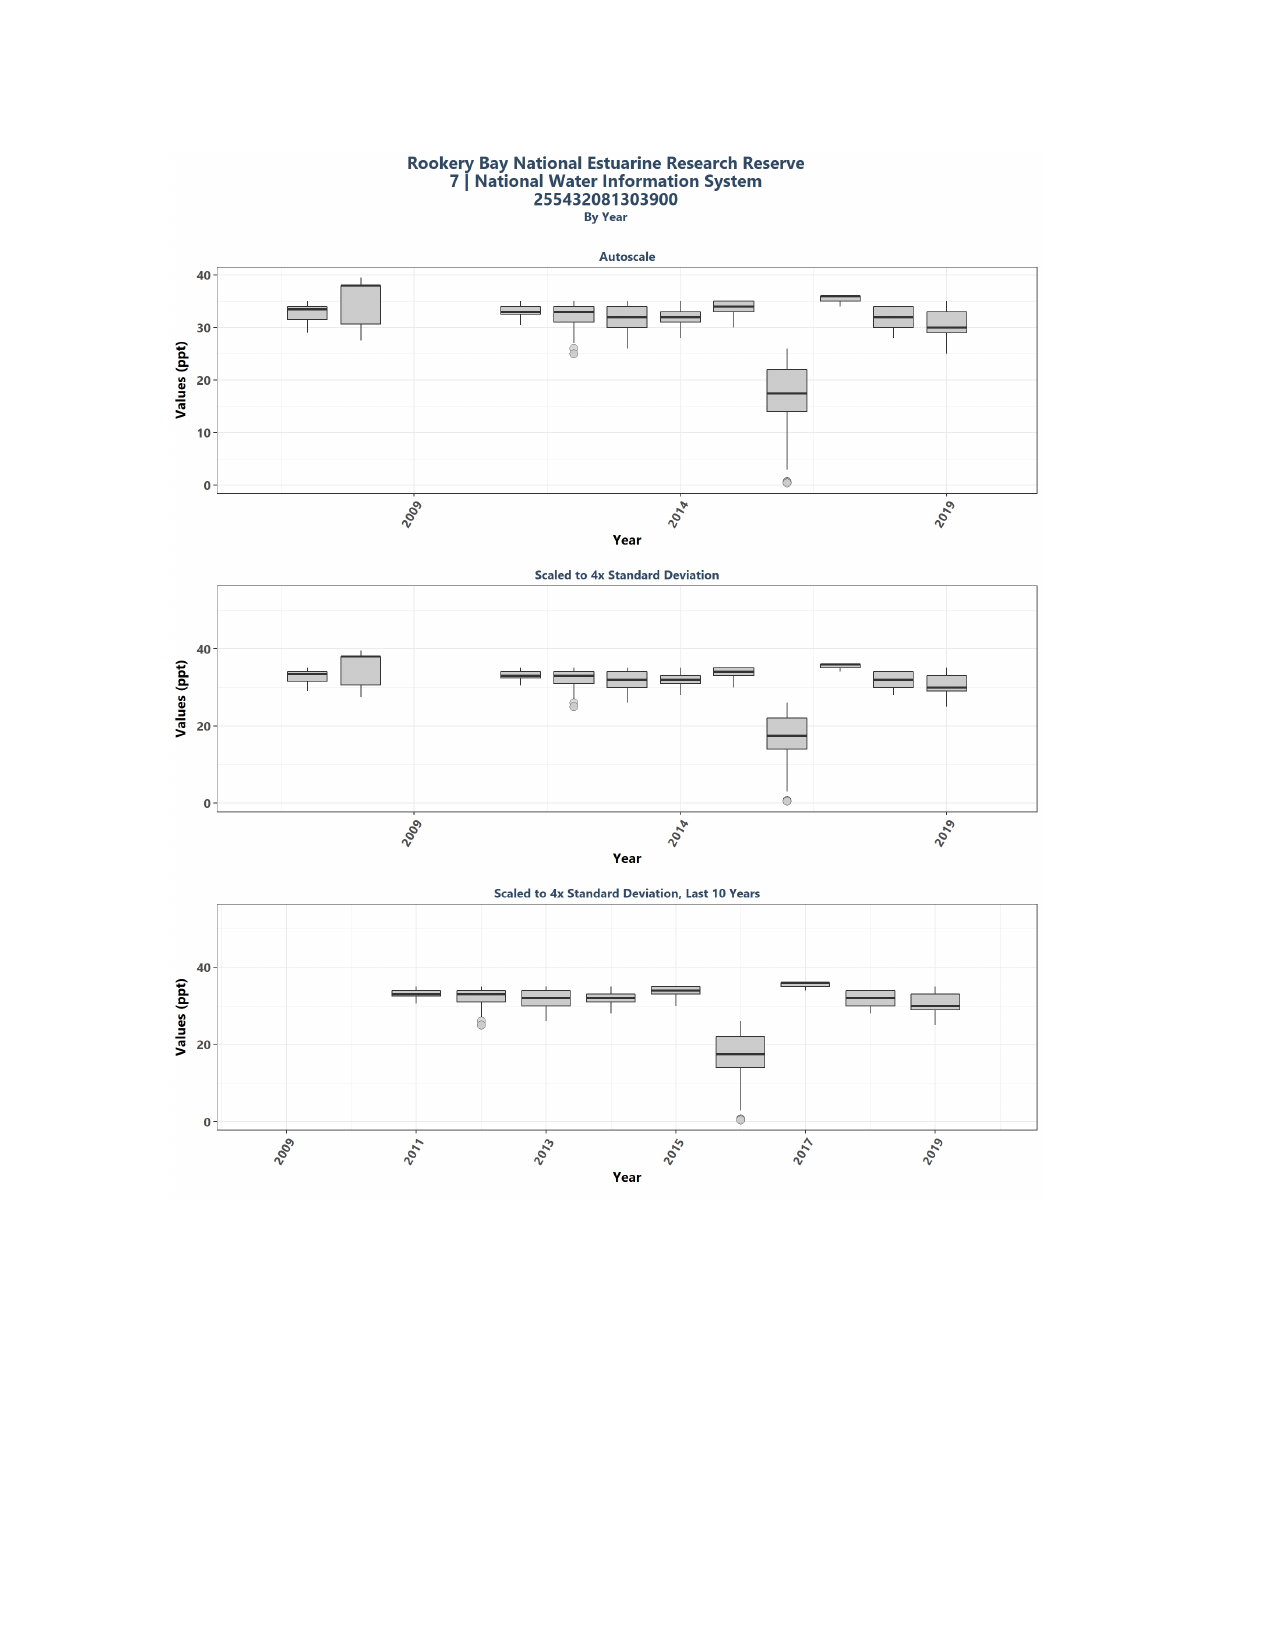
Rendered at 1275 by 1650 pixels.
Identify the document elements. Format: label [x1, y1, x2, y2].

picture [168, 150, 1044, 1200]
